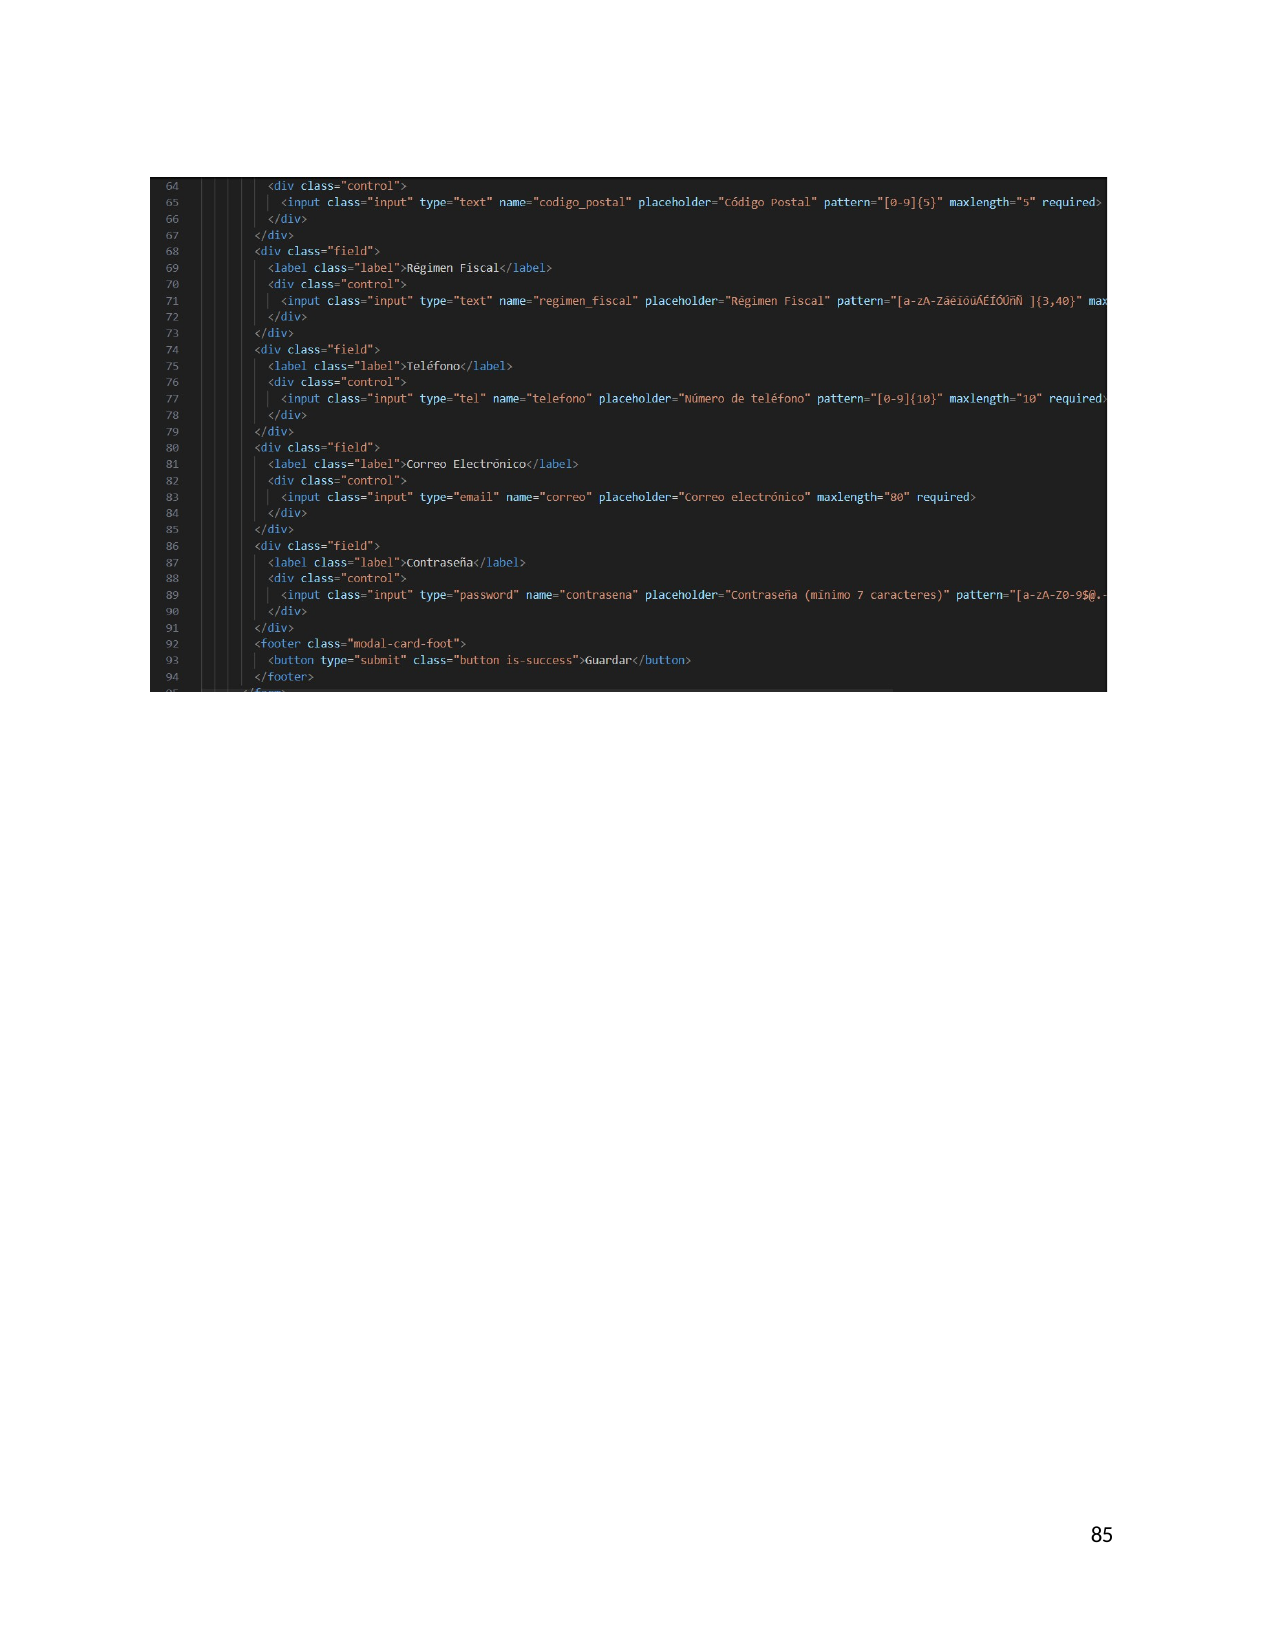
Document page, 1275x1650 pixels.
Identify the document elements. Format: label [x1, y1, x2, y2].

picture [150, 177, 1108, 692]
